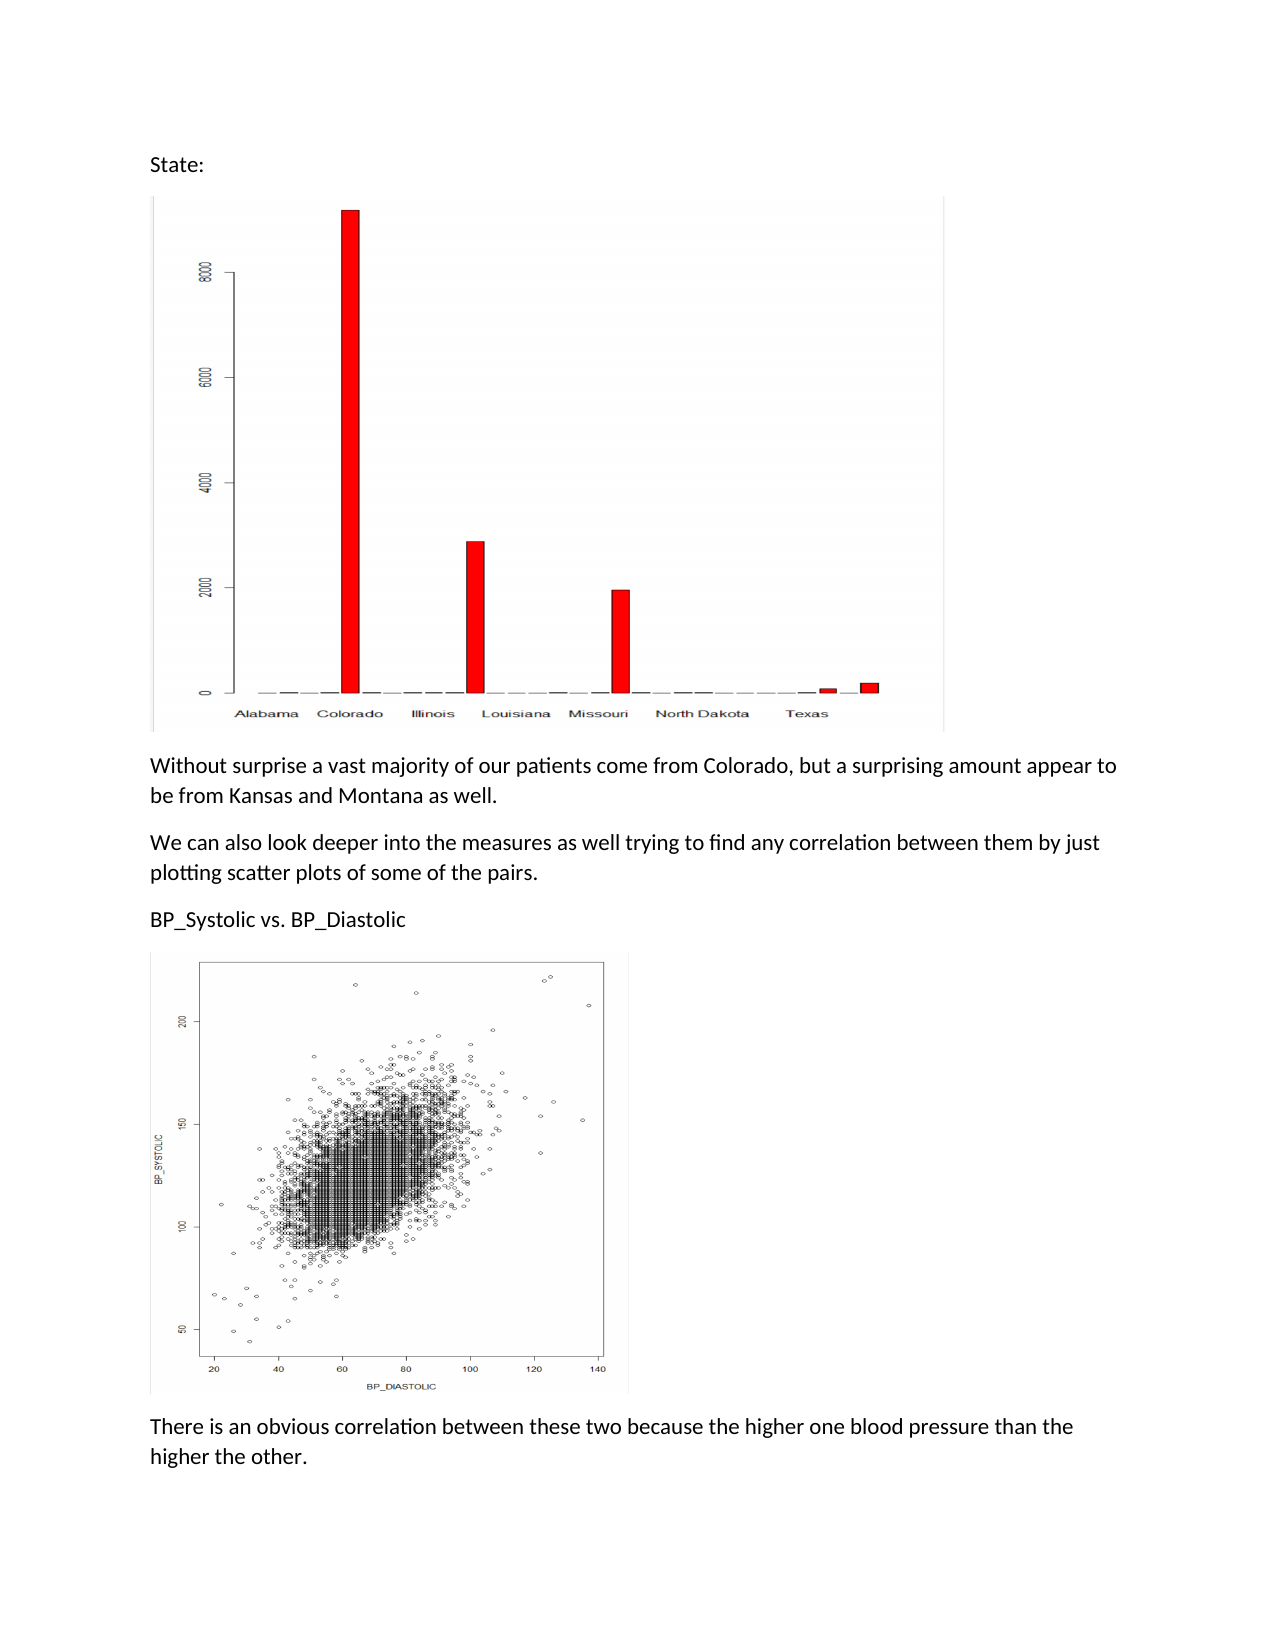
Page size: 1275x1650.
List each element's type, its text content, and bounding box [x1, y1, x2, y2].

picture [150, 196, 946, 732]
text State: [150, 150, 1125, 178]
text BP_Systolic vs. BP_Diastolic [150, 905, 1125, 933]
text We can also look deeper into the measures as well trying to find any correlation between them by just plotting scatter plots of some of the pairs. [150, 828, 1125, 886]
picture [150, 952, 629, 1394]
text There is an obvious correlation between these two because the higher one blood pressure than the higher the other. [150, 1412, 1125, 1470]
text Without surprise a vast majority of our patients come from Colorado, but a surprising amount appear to be from Kansas and Montana as well. [150, 751, 1125, 809]
